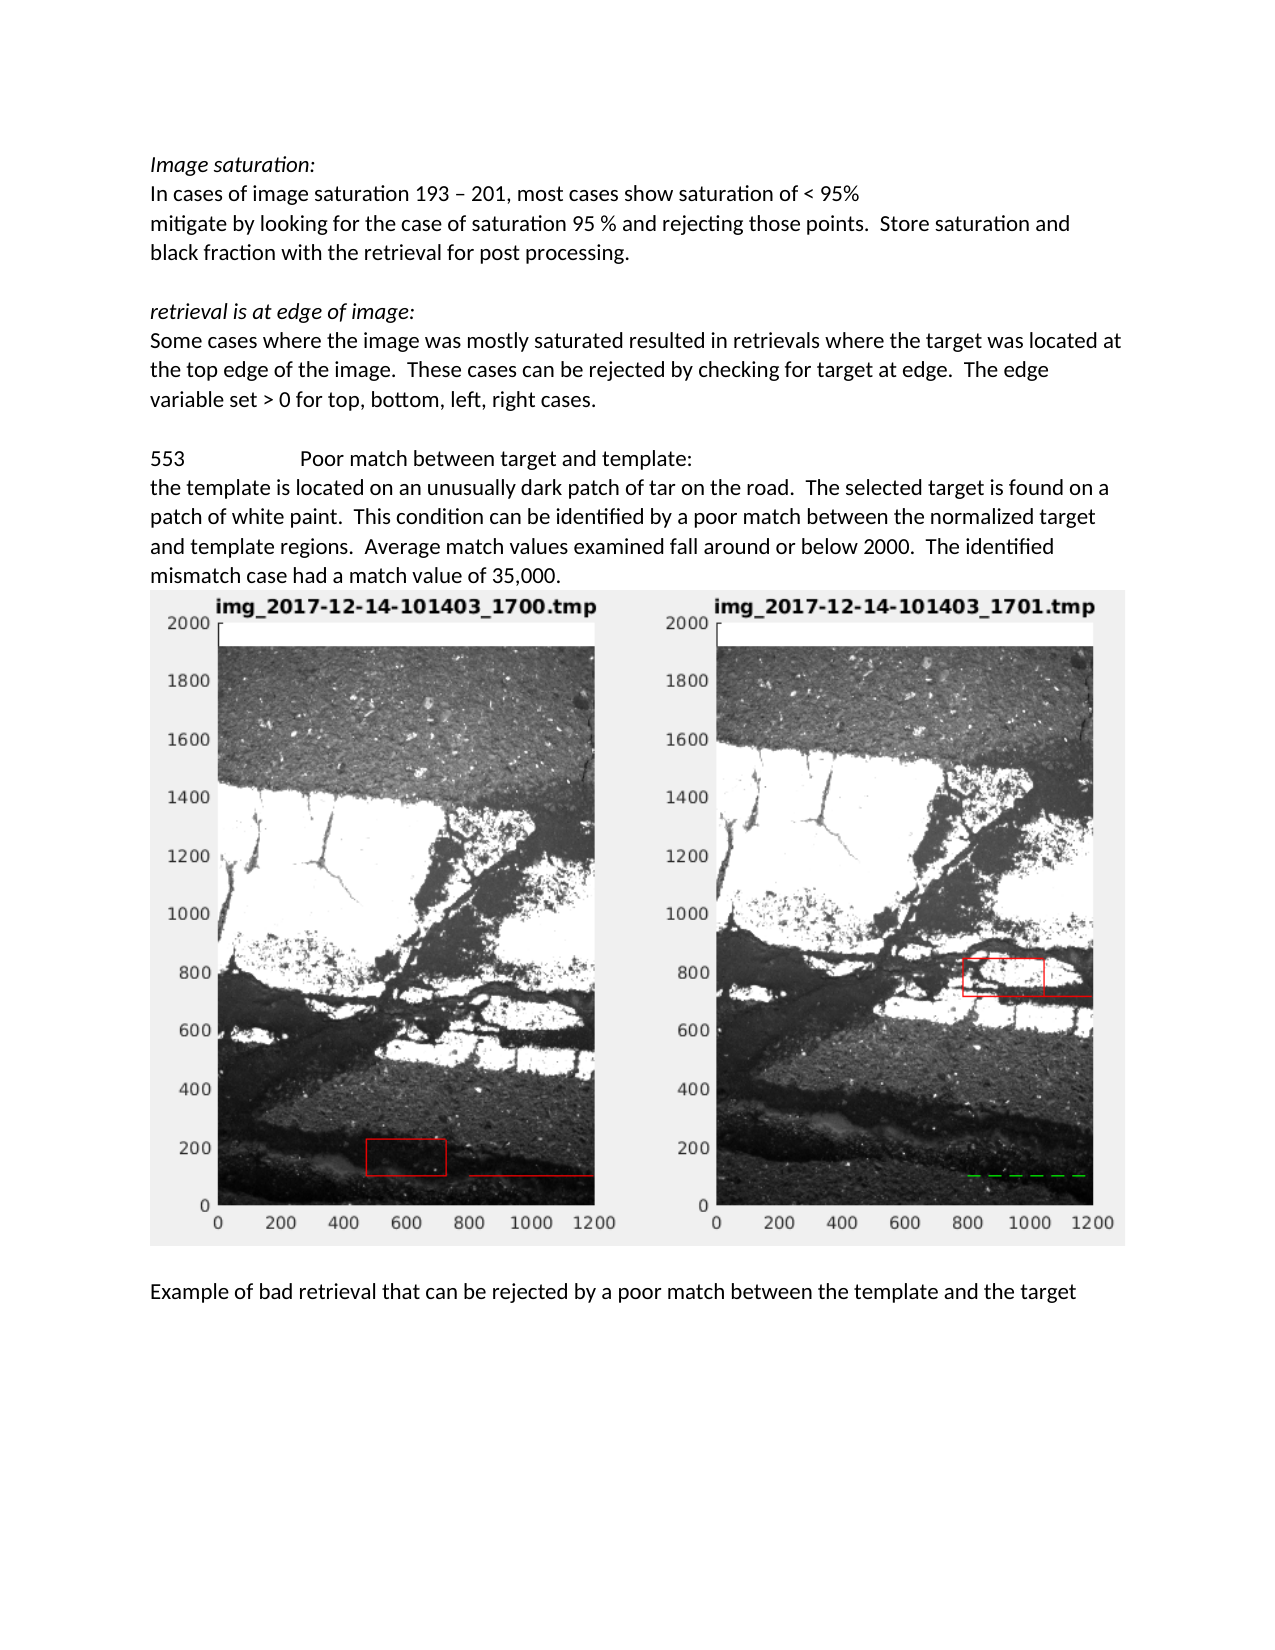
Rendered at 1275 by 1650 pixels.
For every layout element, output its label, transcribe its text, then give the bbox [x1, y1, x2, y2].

text Example of bad retrieval that can be rejected by a poor match between the template and the target [150, 1277, 1125, 1306]
text the template is located on an unusually dark patch of tar on the road. The selected target is found on a patch of white paint. This condition can be identified by a poor match between the normalized target and template regions. Average match values examined fall around or below 2000. The identified mismatch case had a match value of 35,000. [150, 473, 1125, 589]
text In cases of image saturation 193 – 201, most cases show saturation of < 95% [150, 179, 1125, 207]
text Some cases where the image was mostly saturated resulted in retrievals where the target was located at the top edge of the image. These cases can be rejected by checking for target at edge. The edge variable set > 0 for top, bottom, left, right cases. [150, 326, 1125, 413]
text 553 Poor match between target and template: [150, 444, 1125, 472]
text Image saturation: [150, 150, 1125, 178]
text mitigate by looking for the case of saturation 95 % and rejecting those points. Store saturation and black fraction with the retrieval for post processing. [150, 209, 1125, 266]
text retrieval is at edge of image: [150, 297, 1125, 325]
picture [150, 590, 1125, 1246]
